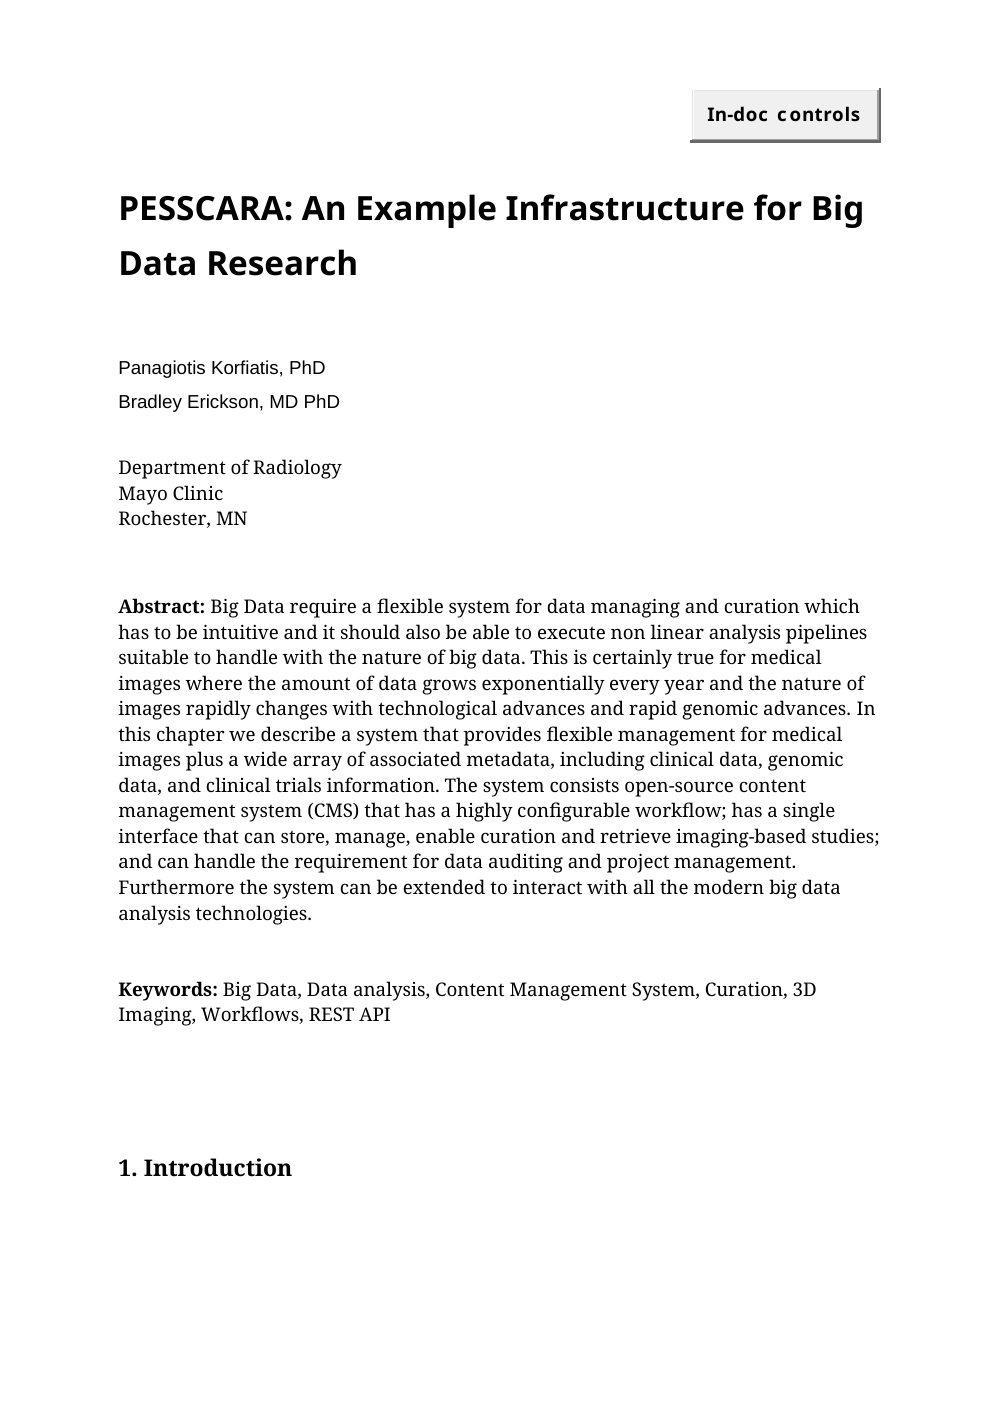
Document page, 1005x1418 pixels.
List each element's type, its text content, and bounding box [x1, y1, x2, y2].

text Department of Radiology [118, 454, 886, 480]
text Keywords: Big Data, Data analysis, Content Management System, Curation, 3D Imaging, Workflows, REST API [118, 976, 886, 1027]
title PESSCARA: An Example Infrastructure for Big Data Research [118, 185, 886, 285]
text Mayo Clinic [118, 480, 886, 506]
text Panagiotis Korfiatis, PhD [118, 357, 886, 378]
text Abstract: Big Data require a flexible system for data managing and curation which has to be intuitive and it should also be able to execute non linear analysis pipelines suitable to handle with the nature of big data. This is certainly true for medical images where the amount of data grows exponentially every year and the nature of images rapidly changes with technological advances and rapid genomic advances. In this chapter we describe a system that provides flexible management for medical images plus a wide array of associated metadata, including clinical data, genomic data, and clinical trials information. The system consists open-source content management system (CMS) that has a highly configurable workflow; has a single interface that can store, manage, enable curation and retrieve imaging-based studies; and can handle the requirement for data auditing and project management. Furthermore the system can be extended to interact with all the modern big data analysis technologies. [118, 593, 886, 925]
text Rochester, MN [118, 506, 886, 531]
text Introduction [118, 1152, 886, 1183]
text Bradley Erickson, MD PhD [118, 391, 886, 412]
